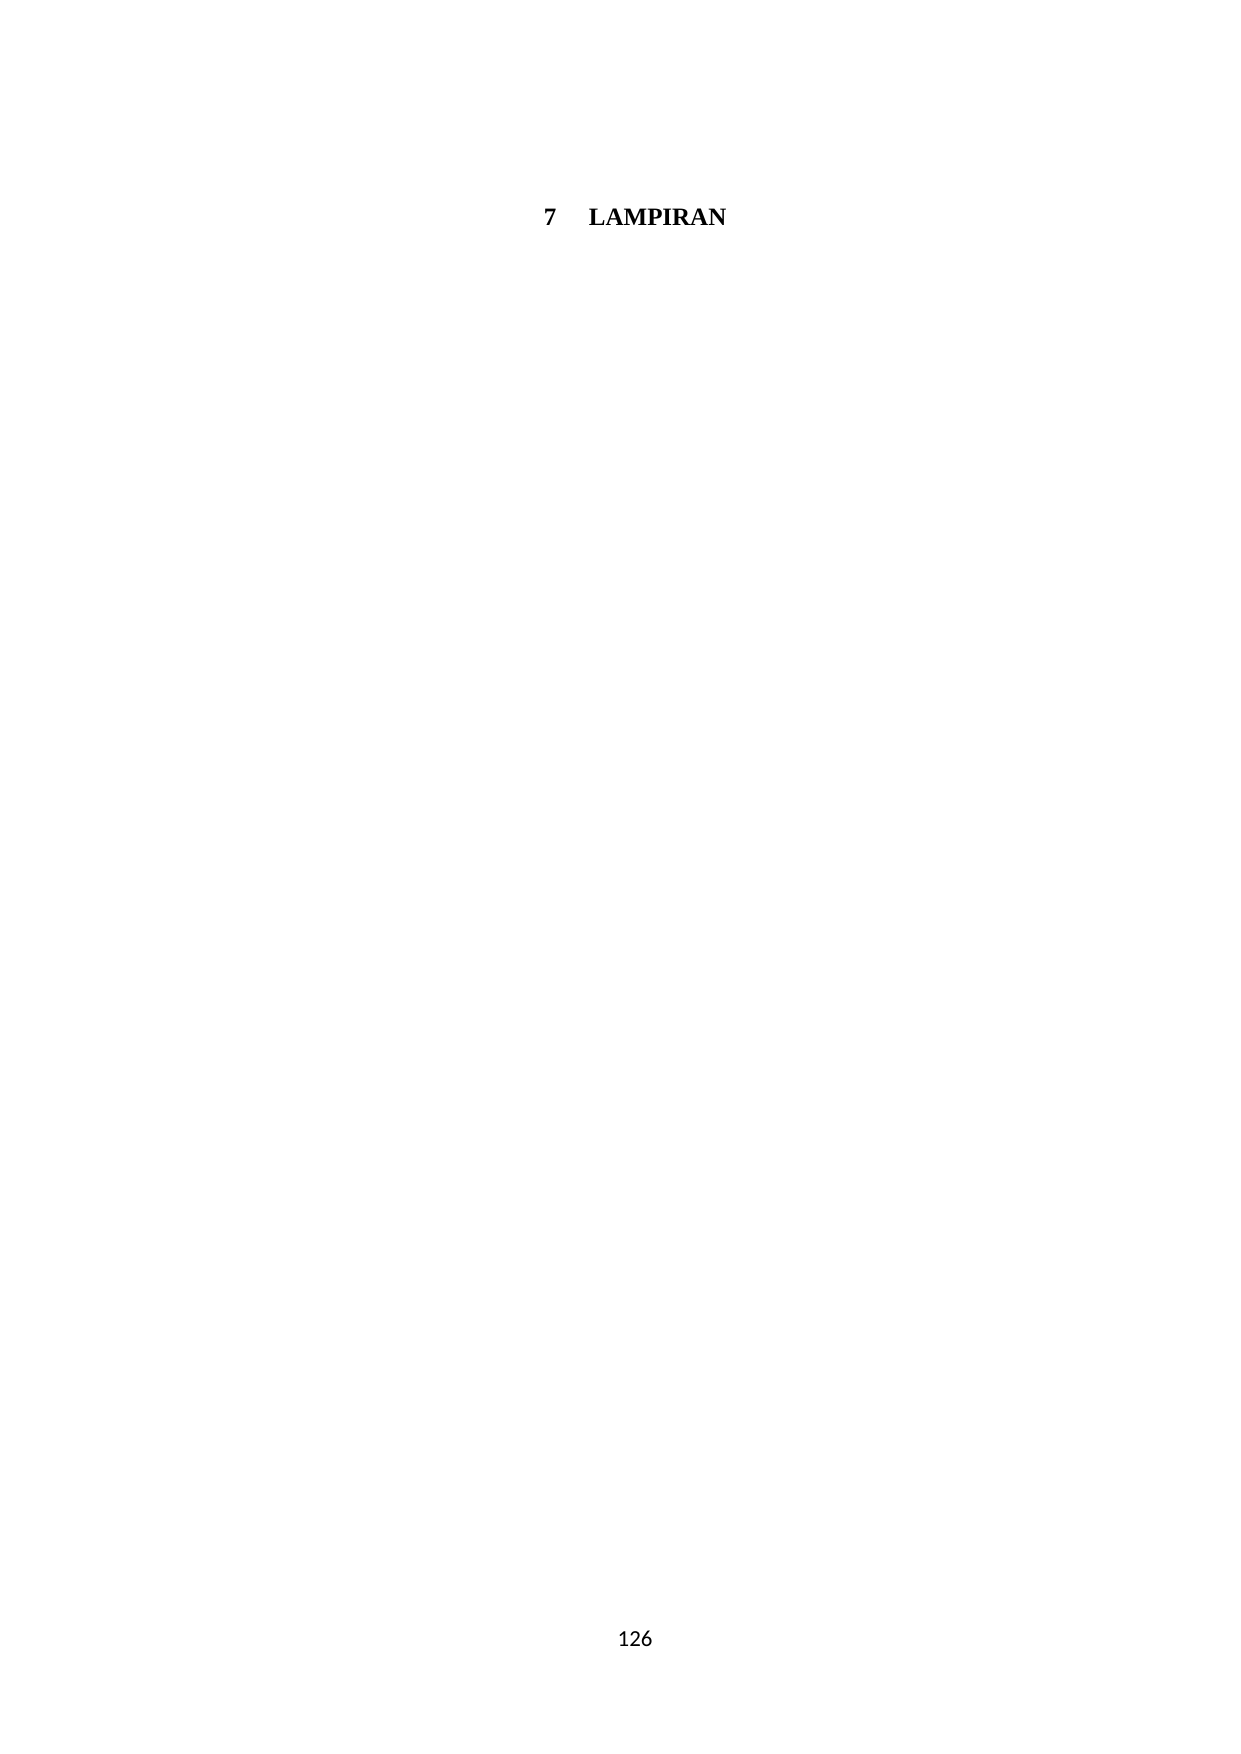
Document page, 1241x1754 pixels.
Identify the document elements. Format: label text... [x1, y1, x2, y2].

subtitle LAMPIRAN [177, 202, 1092, 231]
